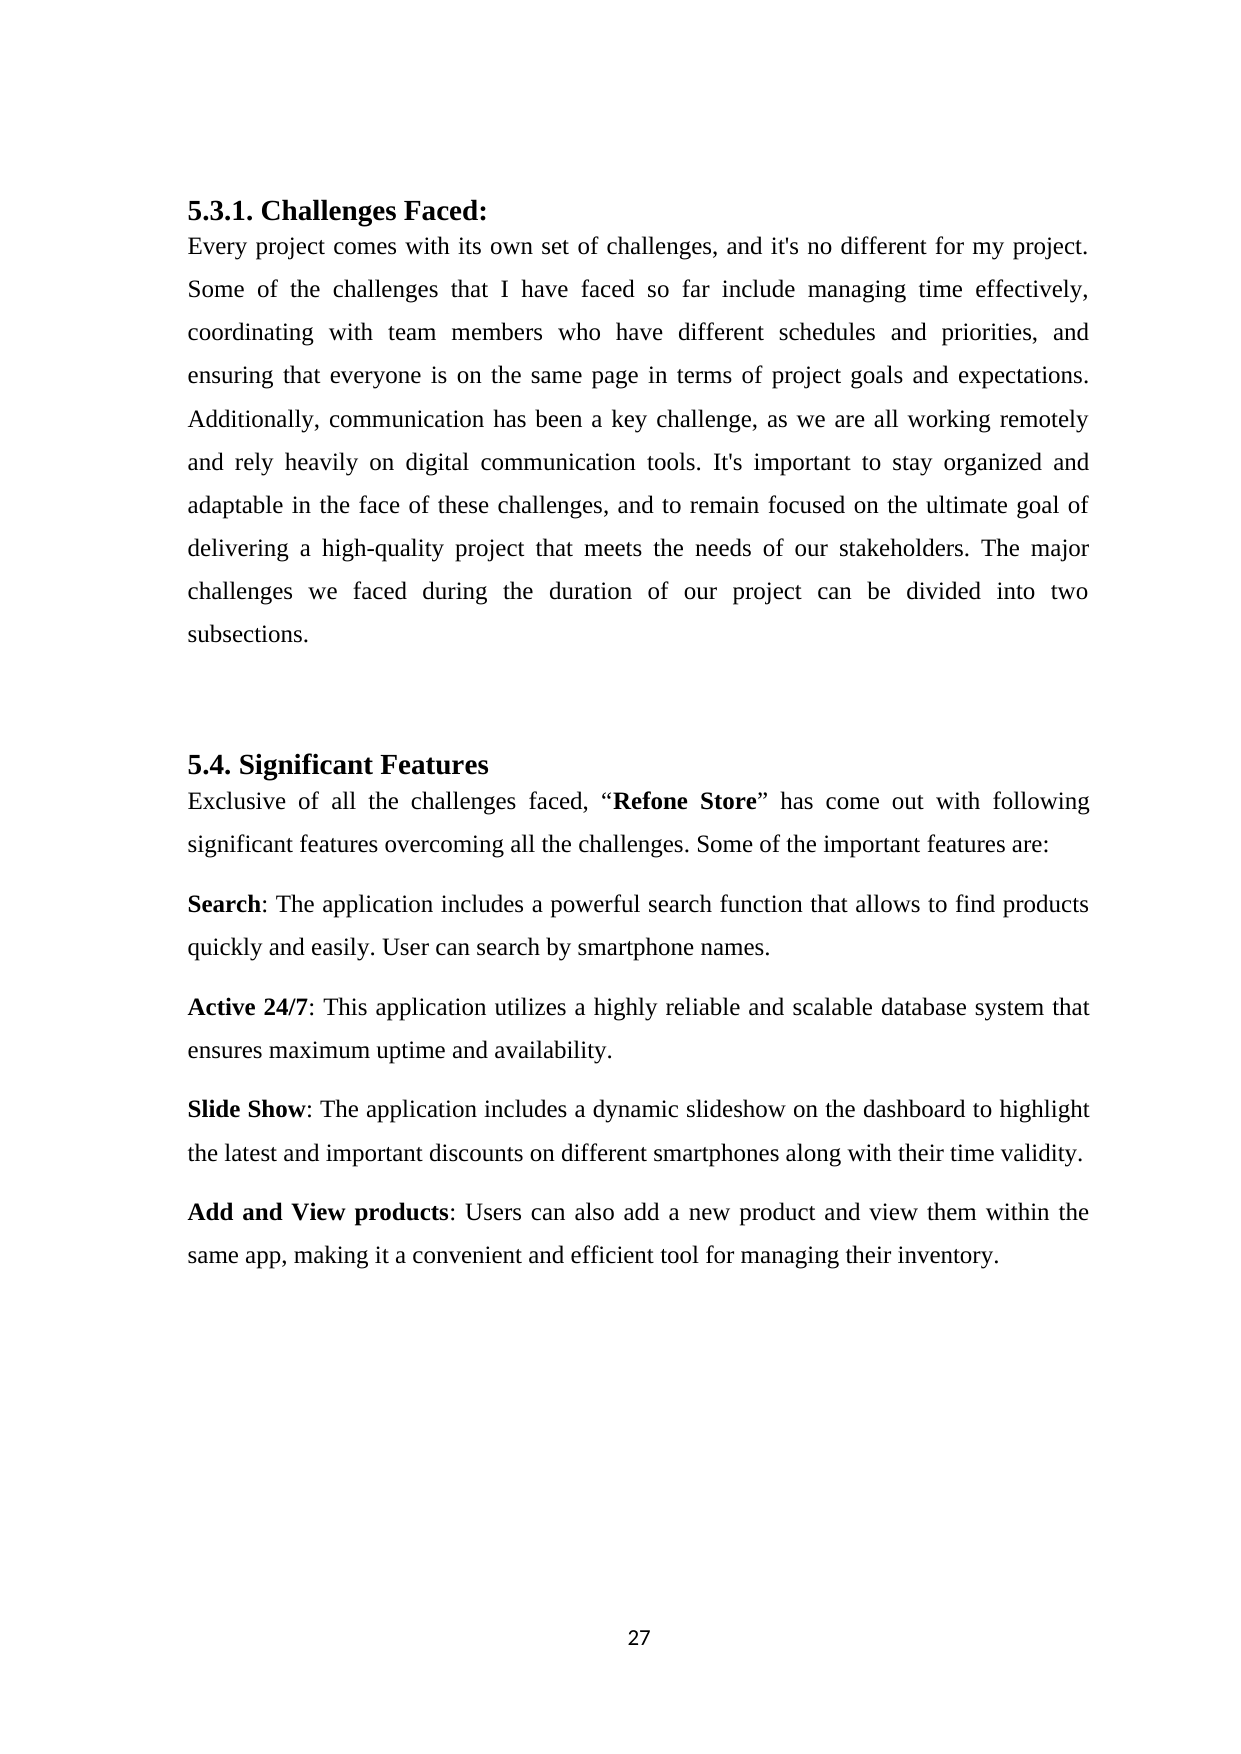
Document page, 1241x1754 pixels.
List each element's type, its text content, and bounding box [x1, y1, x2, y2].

text Every project comes with its own set of challenges, and it's no different for my project. Some of the challenges that I have faced so far include managing time effectively, coordinating with team members who have different schedules and priorities, and ensuring that everyone is on the same page in terms of project goals and expectations. Additionally, communication has been a key challenge, as we are all working remotely and rely heavily on digital communication tools. It's important to stay organized and adaptable in the face of these challenges, and to remain focused on the ultimate goal of delivering a high-quality project that meets the needs of our stakeholders. The major challenges we faced during the duration of our project can be divided into two subsections. [187, 231, 1090, 648]
subtitle 5.4. Significant Features [187, 747, 1090, 781]
text Active 24/7: This application utilizes a highly reliable and scalable database system that ensures maximum uptime and availability. [187, 992, 1090, 1063]
text Add and View products: Users can also add a new product and view them within the same app, making it a convenient and efficient tool for managing their inventory. [187, 1197, 1090, 1269]
subtitle 5.3.1. Challenges Faced: [187, 193, 1090, 226]
text Search: The application includes a powerful search function that allows to find products quickly and easily. User can search by smartphone names. [187, 889, 1090, 961]
text Slide Show: The application includes a dynamic slideshow on the dashboard to highlight the latest and important discounts on different smartphones along with their time validity. [187, 1094, 1090, 1166]
text Exclusive of all the challenges faced, “Refone Store” has come out with following significant features overcoming all the challenges. Some of the important features are: [187, 786, 1090, 858]
